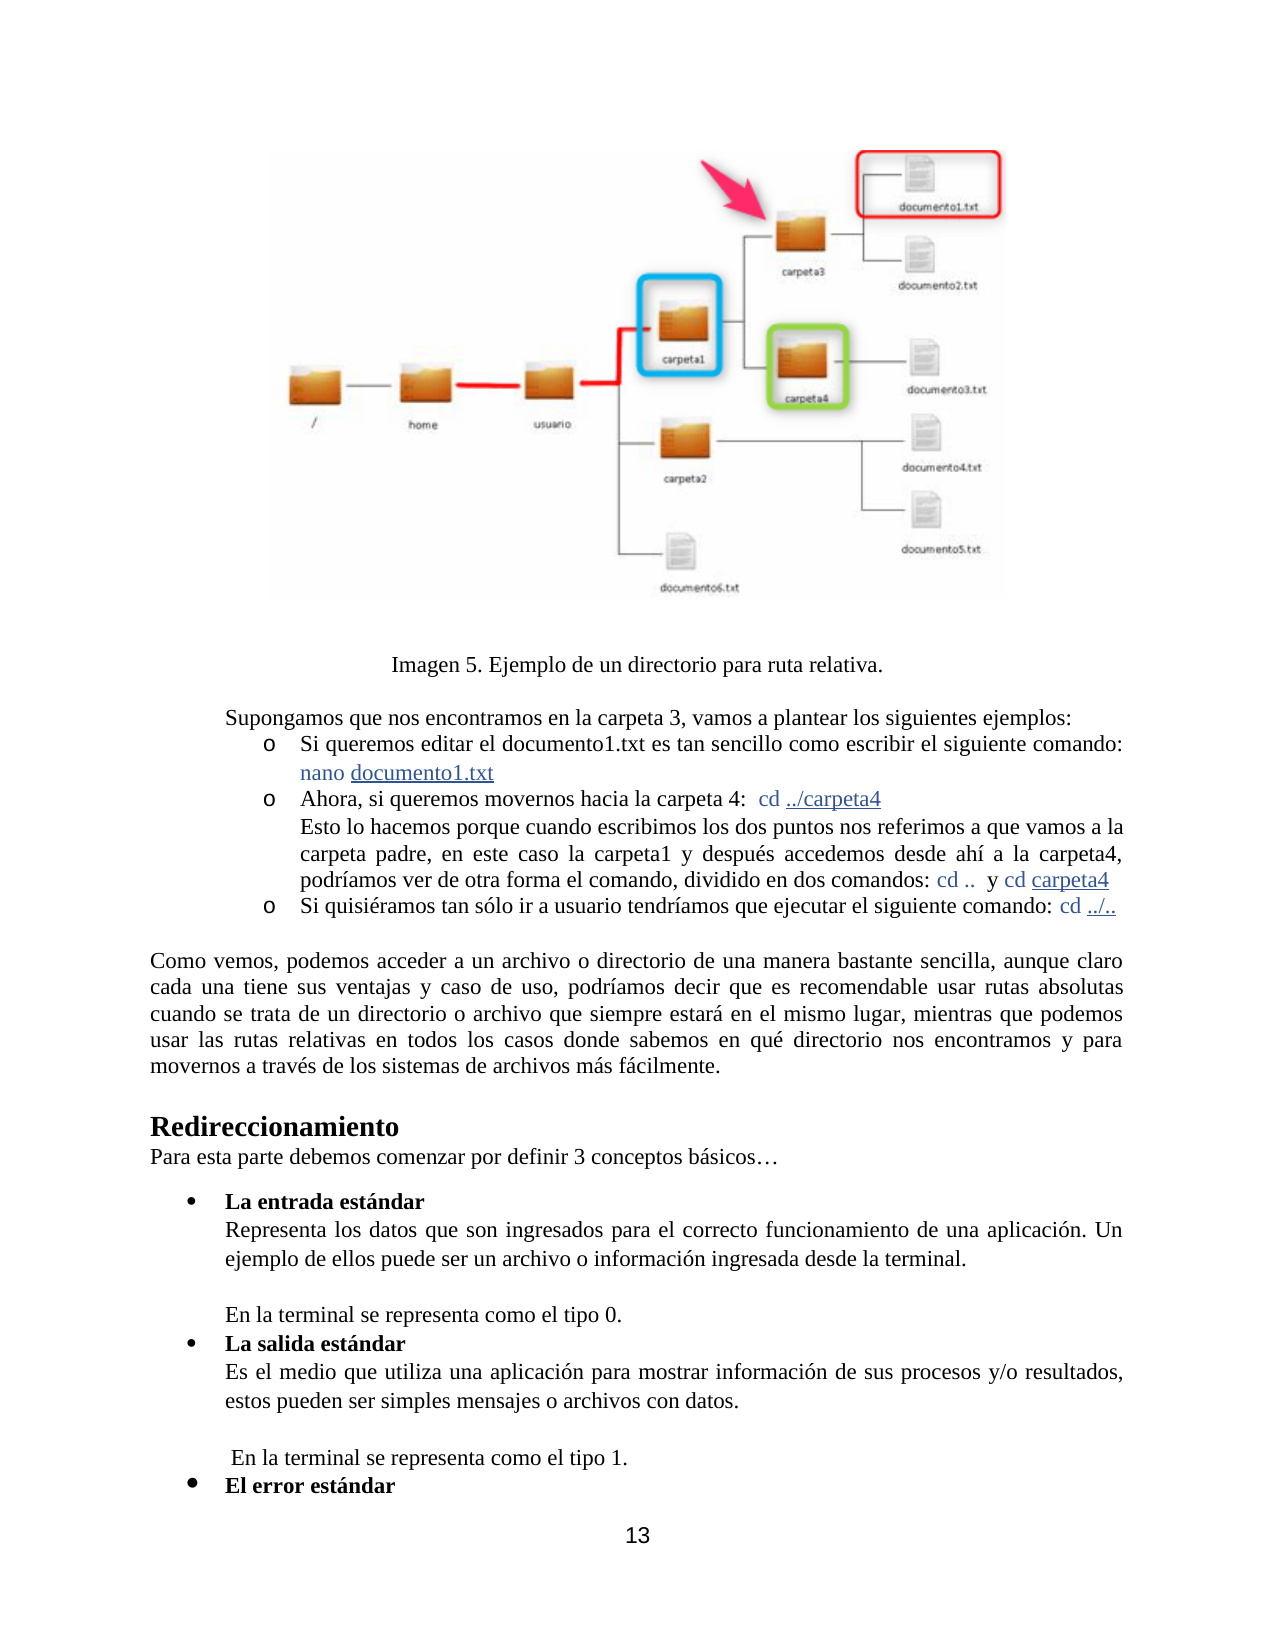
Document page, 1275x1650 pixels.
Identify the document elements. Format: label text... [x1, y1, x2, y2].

picture [268, 150, 1007, 599]
text Como vemos, podemos acceder a un archivo o directorio de una manera bastante sencilla, aunque claro cada una tiene sus ventajas y caso de uso, podríamos decir que es recomendable usar rutas absolutas cuando se trata de un directorio o archivo que siempre estará en el mismo lugar, mientras que podemos usar las rutas relativas en todos los casos donde sabemos en qué directorio nos encontramos y para movernos a través de los sistemas de archivos más fácilmente. [150, 947, 1125, 1079]
list En la terminal se representa como el tipo 1. [225, 1444, 1125, 1470]
subtitle Redireccionamiento [150, 1109, 1125, 1143]
list En la terminal se representa como el tipo 0. [225, 1302, 1125, 1328]
list La entrada estándar [187, 1188, 1125, 1214]
list La salida estándar [187, 1330, 1125, 1356]
list Ahora, si queremos movernos hacia la carpeta 4: cd ../carpeta4 [262, 785, 1125, 813]
list Es el medio que utiliza una aplicación para mostrar información de sus procesos y/o resultados, estos pueden ser simples mensajes o archivos con datos. [225, 1358, 1125, 1413]
text Para esta parte debemos comenzar por definir 3 conceptos básicos… [150, 1143, 1125, 1169]
list Representa los datos que son ingresados para el correcto funcionamiento de una aplicación. Un ejemplo de ellos puede ser un archivo o información ingresada desde la terminal. [225, 1216, 1125, 1271]
list Esto lo hacemos porque cuando escribimos los dos puntos nos referimos a que vamos a la carpeta padre, en este caso la carpeta1 y después accedemos desde ahí a la carpeta4, podríamos ver de otra forma el comando, dividido en dos comandos: cd .. y cd carpeta4 [300, 813, 1125, 892]
list El error estándar [187, 1472, 1125, 1500]
text Imagen 5. Ejemplo de un directorio para ruta relativa. [150, 651, 1125, 678]
list Si quisiéramos tan sólo ir a usuario tendríamos que ejecutar el siguiente comando: cd ../.. [262, 892, 1125, 921]
list Si queremos editar el documento1.txt es tan sencillo como escribir el siguiente comando: nano documento1.txt [262, 730, 1125, 785]
list Supongamos que nos encontramos en la carpeta 3, vamos a plantear los siguientes ejemplos: [225, 704, 1125, 730]
